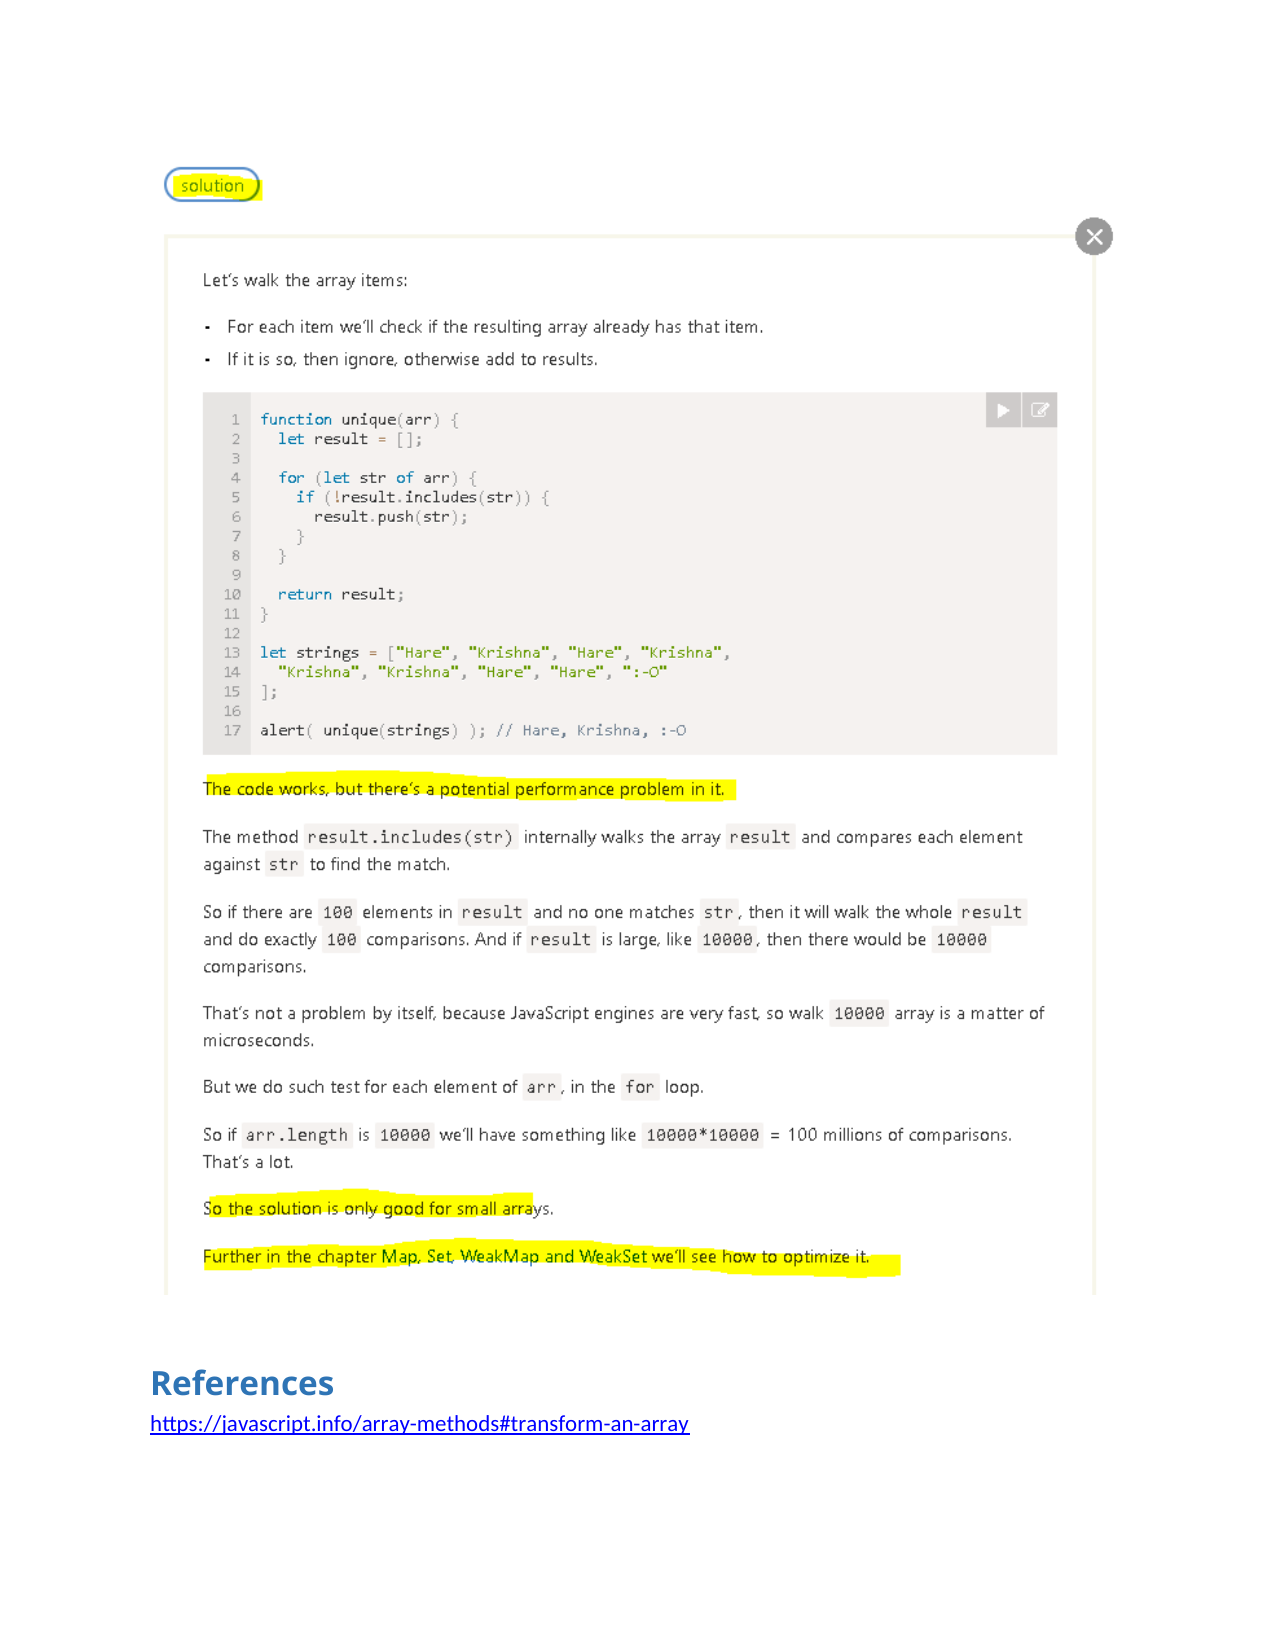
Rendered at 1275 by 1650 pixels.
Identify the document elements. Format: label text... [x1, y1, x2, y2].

text https://javascript.info/array-methods#transform-an-array [150, 1409, 1125, 1437]
subtitle References [150, 1360, 1125, 1406]
picture [150, 150, 1125, 1295]
